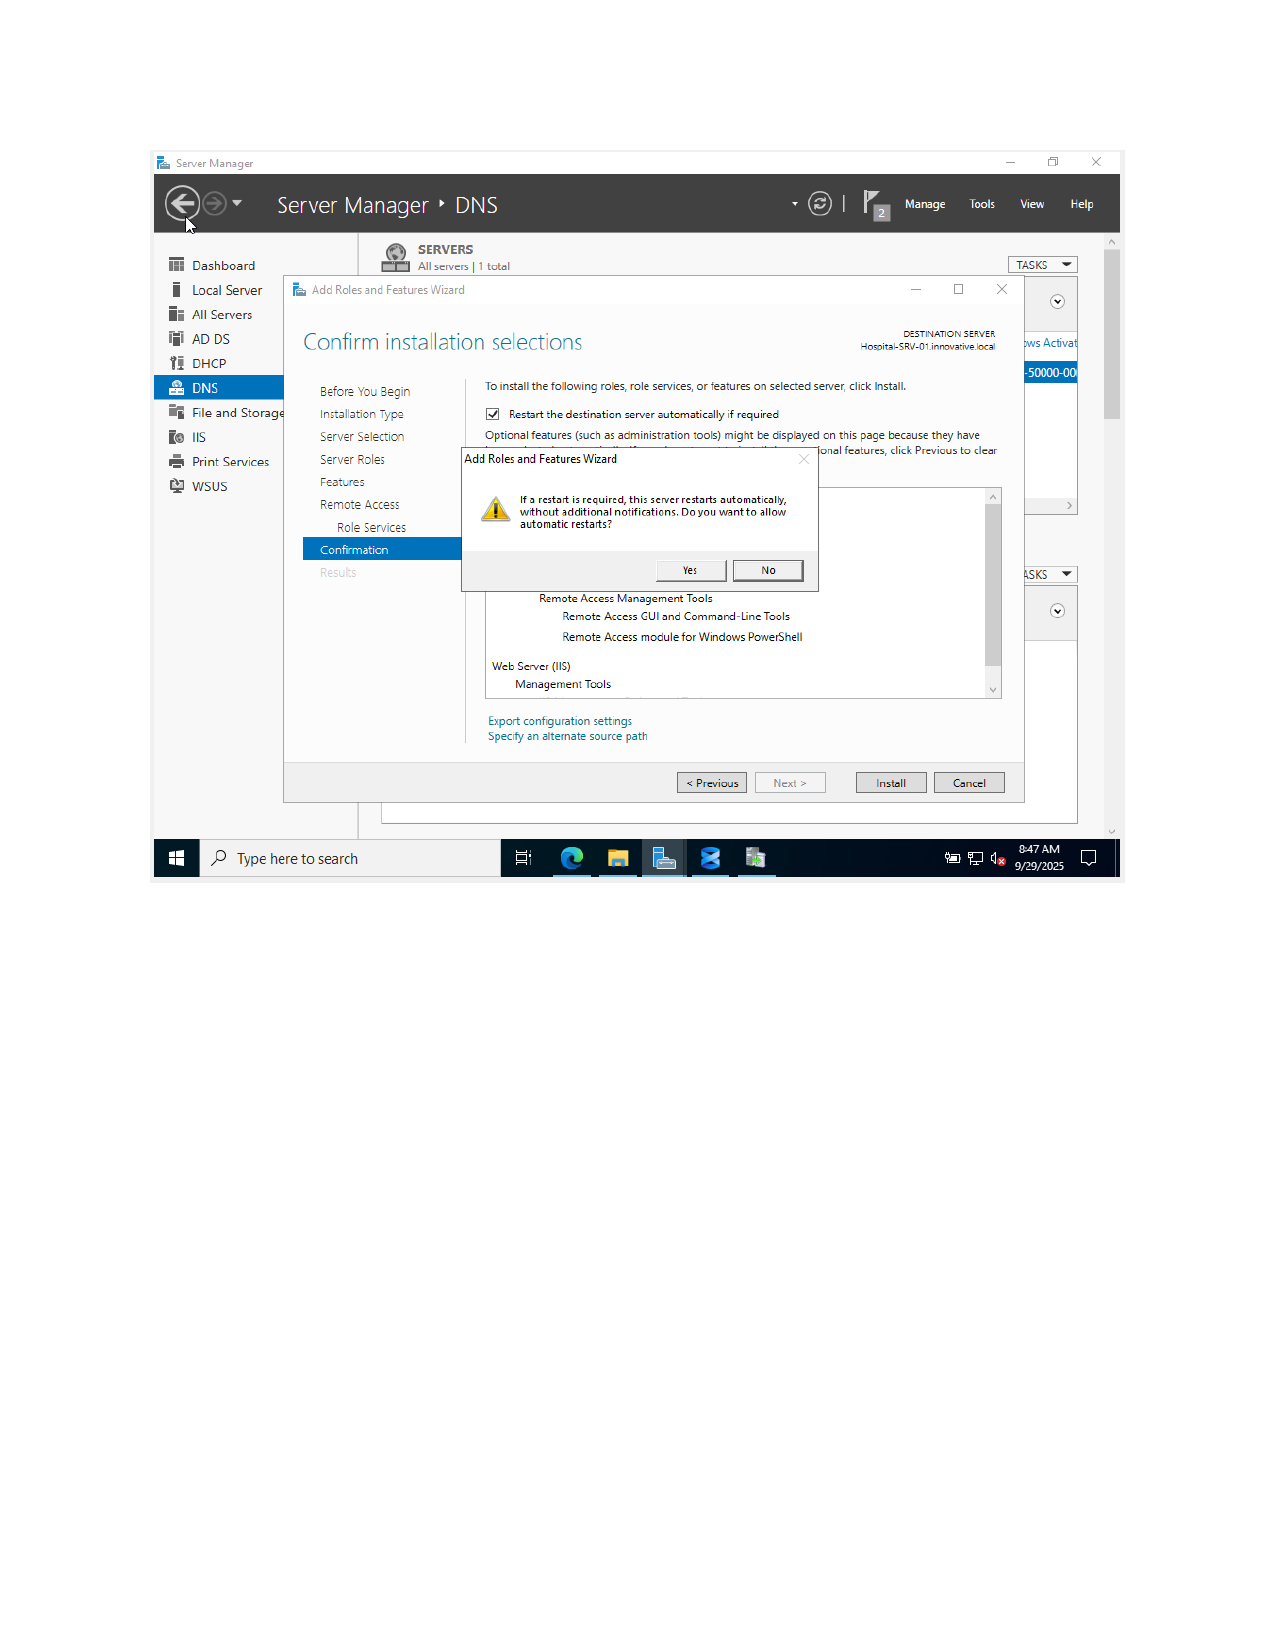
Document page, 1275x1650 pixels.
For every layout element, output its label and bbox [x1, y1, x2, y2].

picture [150, 150, 1125, 883]
